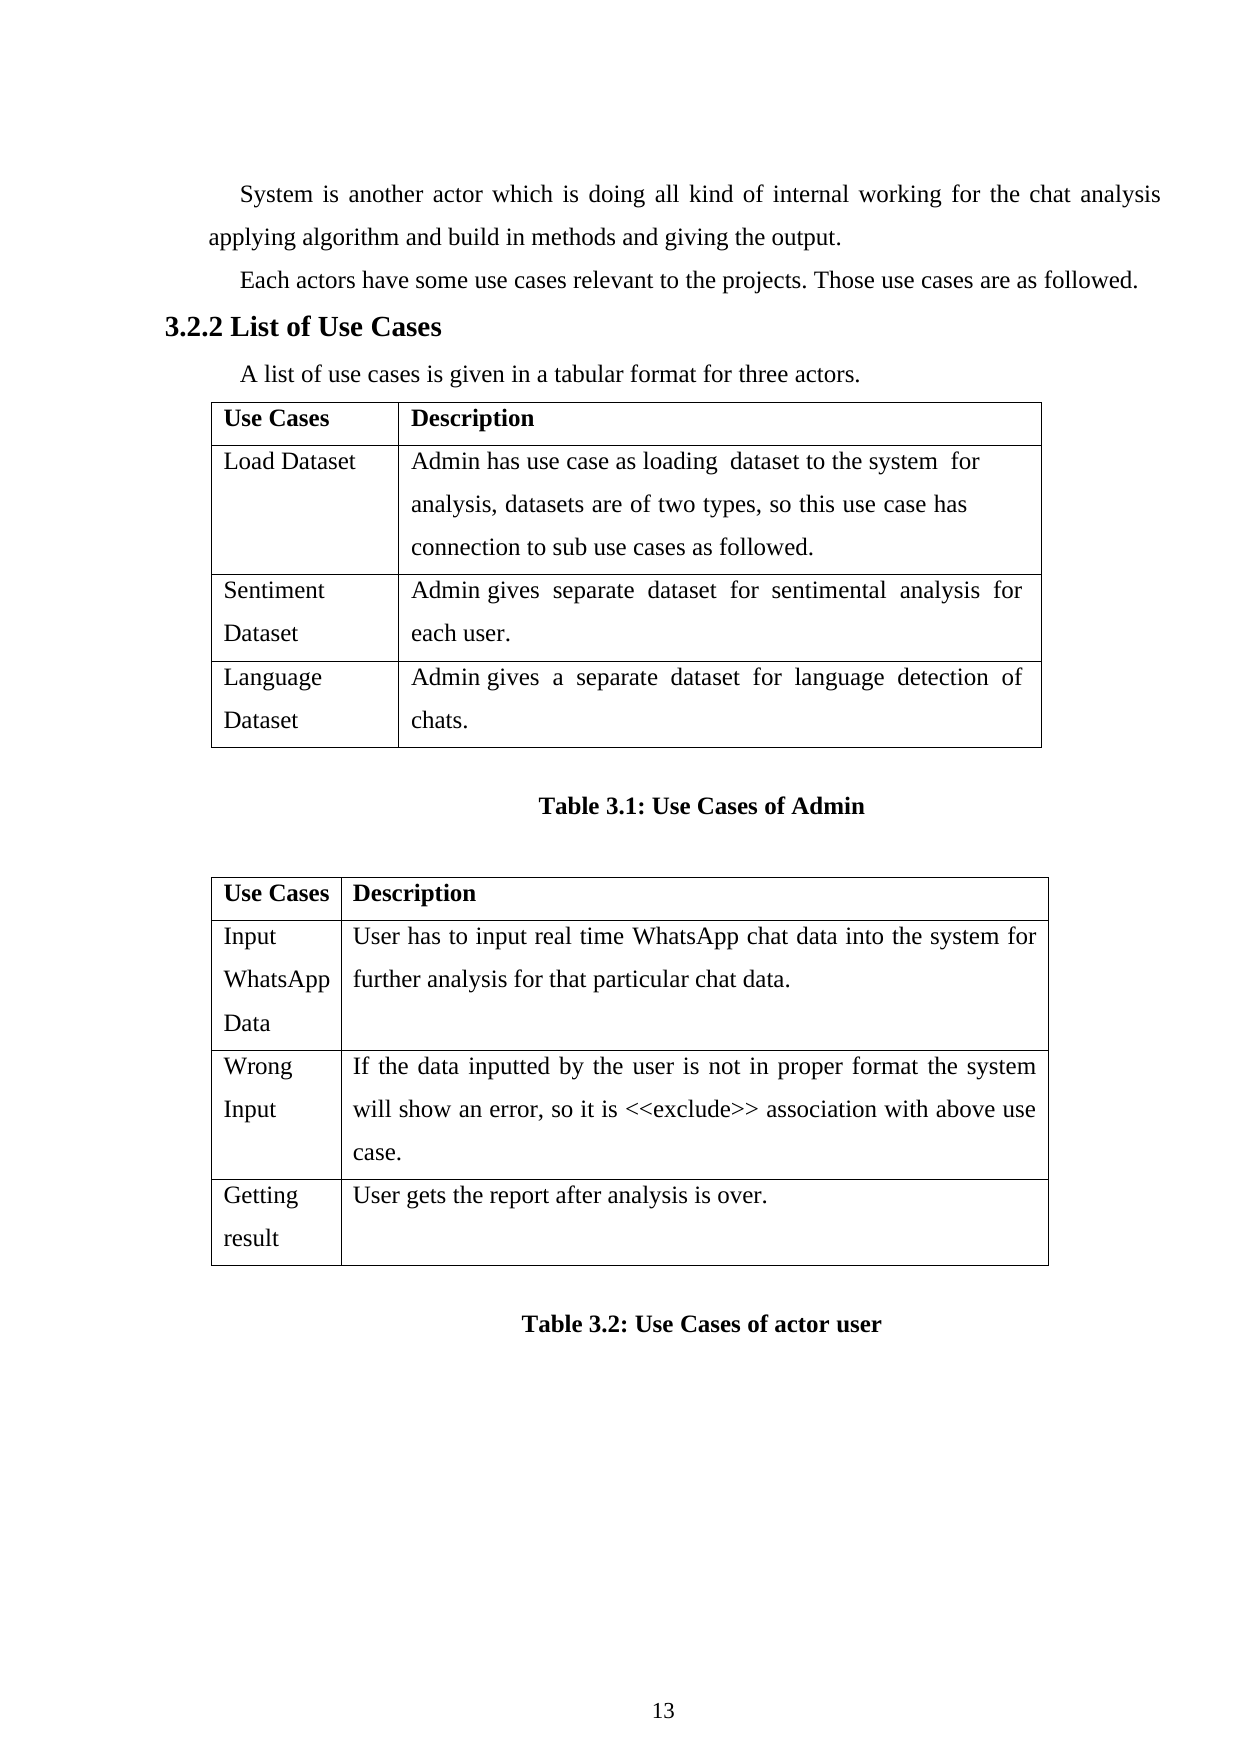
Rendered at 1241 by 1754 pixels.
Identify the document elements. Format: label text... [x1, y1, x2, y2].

table_cell Admin has use case as loading dataset to the system for analysis, datasets are of two types, so this use case has connection to sub use cases as followed. [399, 446, 1041, 574]
table_cell If the data inputted by the user is not in proper format the system will show an error, so it is <<exclude>> association with above use case. [342, 1051, 1048, 1179]
table_header Description [342, 878, 1048, 920]
table_header Description [399, 403, 1041, 445]
table_header Use Cases [212, 403, 398, 445]
table_cell Getting result [212, 1180, 341, 1265]
table_cell Admin gives a separate dataset for language detection of chats. [399, 662, 1041, 747]
table_header Use Cases [212, 878, 341, 920]
table_cell Language Dataset [212, 662, 398, 747]
table_cell Admin gives separate dataset for sentimental analysis for each user. [399, 575, 1041, 661]
text Each actors have some use cases relevant to the projects. Those use cases are as followed. [239, 266, 1176, 294]
subtitle List of Use Cases [164, 309, 1176, 342]
text A list of use cases is given in a tabular format for three actors. [239, 359, 1176, 388]
table_cell User gets the report after analysis is over. [342, 1180, 1048, 1265]
table_cell Load Dataset [212, 446, 398, 574]
text Table 3.2: Use Cases of actor user [521, 1309, 1176, 1338]
subtitle Table 3.1: Use Cases of Admin [538, 791, 1176, 820]
table_cell User has to input real time WhatsApp chat data into the system for further analysis for that particular chat data. [342, 921, 1048, 1049]
table_cell Input WhatsApp Data [212, 921, 341, 1049]
table_cell Wrong Input [212, 1051, 341, 1179]
text System is another actor which is doing all kind of internal working for the chat analysis applying algorithm and build in methods and giving the output. [208, 179, 1176, 251]
table_cell Sentiment Dataset [212, 575, 398, 661]
